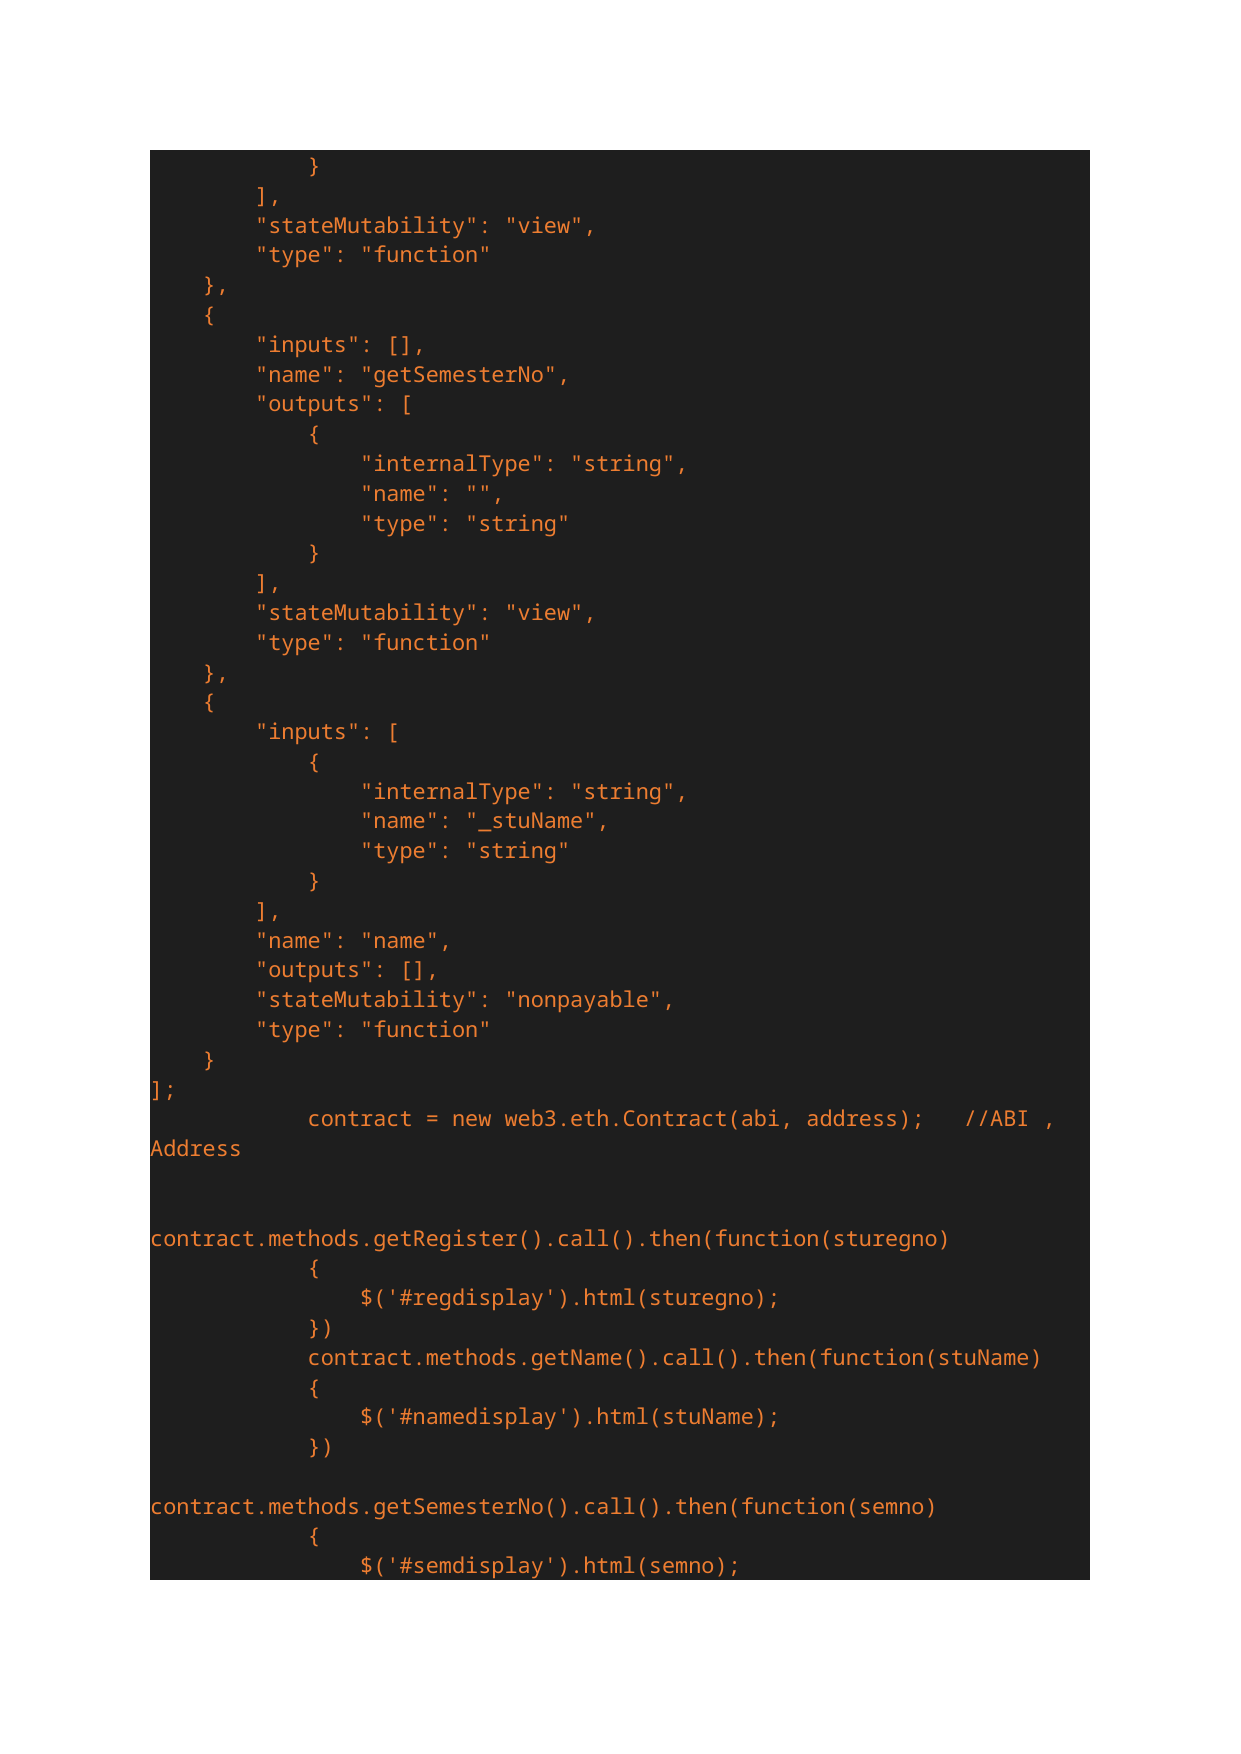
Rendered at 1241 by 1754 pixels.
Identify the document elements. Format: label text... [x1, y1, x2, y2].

text } [150, 537, 1090, 567]
text "stateMutability": "view", [150, 209, 1090, 239]
text $('#semdisplay').html(semno); [150, 1550, 1090, 1580]
text ], [150, 895, 1090, 924]
text }, [150, 269, 1090, 299]
text }, [150, 656, 1090, 686]
text { [150, 746, 1090, 776]
text } [150, 150, 1090, 180]
text ], [150, 180, 1090, 209]
text "name": "", [150, 478, 1090, 507]
text contract.methods.getName().call().then(function(stuName) [150, 1342, 1090, 1371]
text "internalType": "string", [150, 448, 1090, 478]
text ], [150, 567, 1090, 597]
text contract = new web3.eth.Contract(abi, address); //ABI , Address [150, 1103, 1090, 1163]
text }) [150, 1431, 1090, 1461]
text { [150, 299, 1090, 329]
text "name": "_stuName", [150, 805, 1090, 835]
text "inputs": [ [150, 716, 1090, 746]
text "name": "getSemesterNo", [150, 358, 1090, 388]
text { [150, 1371, 1090, 1401]
text $('#namedisplay').html(stuName); [150, 1401, 1090, 1431]
text "name": "name", [150, 924, 1090, 954]
text } [150, 865, 1090, 895]
text $('#regdisplay').html(sturegno); [150, 1282, 1090, 1312]
text "type": "function" [150, 1014, 1090, 1044]
text ]; [150, 1073, 1090, 1103]
text "type": "function" [150, 239, 1090, 269]
text "stateMutability": "view", [150, 597, 1090, 627]
text "outputs": [ [150, 388, 1090, 418]
text } [150, 1044, 1090, 1073]
text { [150, 686, 1090, 716]
text "internalType": "string", [150, 776, 1090, 805]
text "type": "function" [150, 627, 1090, 656]
text "type": "string" [150, 835, 1090, 865]
text "outputs": [], [150, 954, 1090, 984]
text { [150, 418, 1090, 448]
text }) [150, 1312, 1090, 1342]
text { [150, 1520, 1090, 1550]
text "inputs": [], [150, 329, 1090, 358]
text contract.methods.getRegister().call().then(function(sturegno) [150, 1193, 1090, 1252]
text contract.methods.getSemesterNo().call().then(function(semno) [150, 1461, 1090, 1520]
text "stateMutability": "nonpayable", [150, 984, 1090, 1014]
text "type": "string" [150, 507, 1090, 537]
text { [150, 1252, 1090, 1282]
